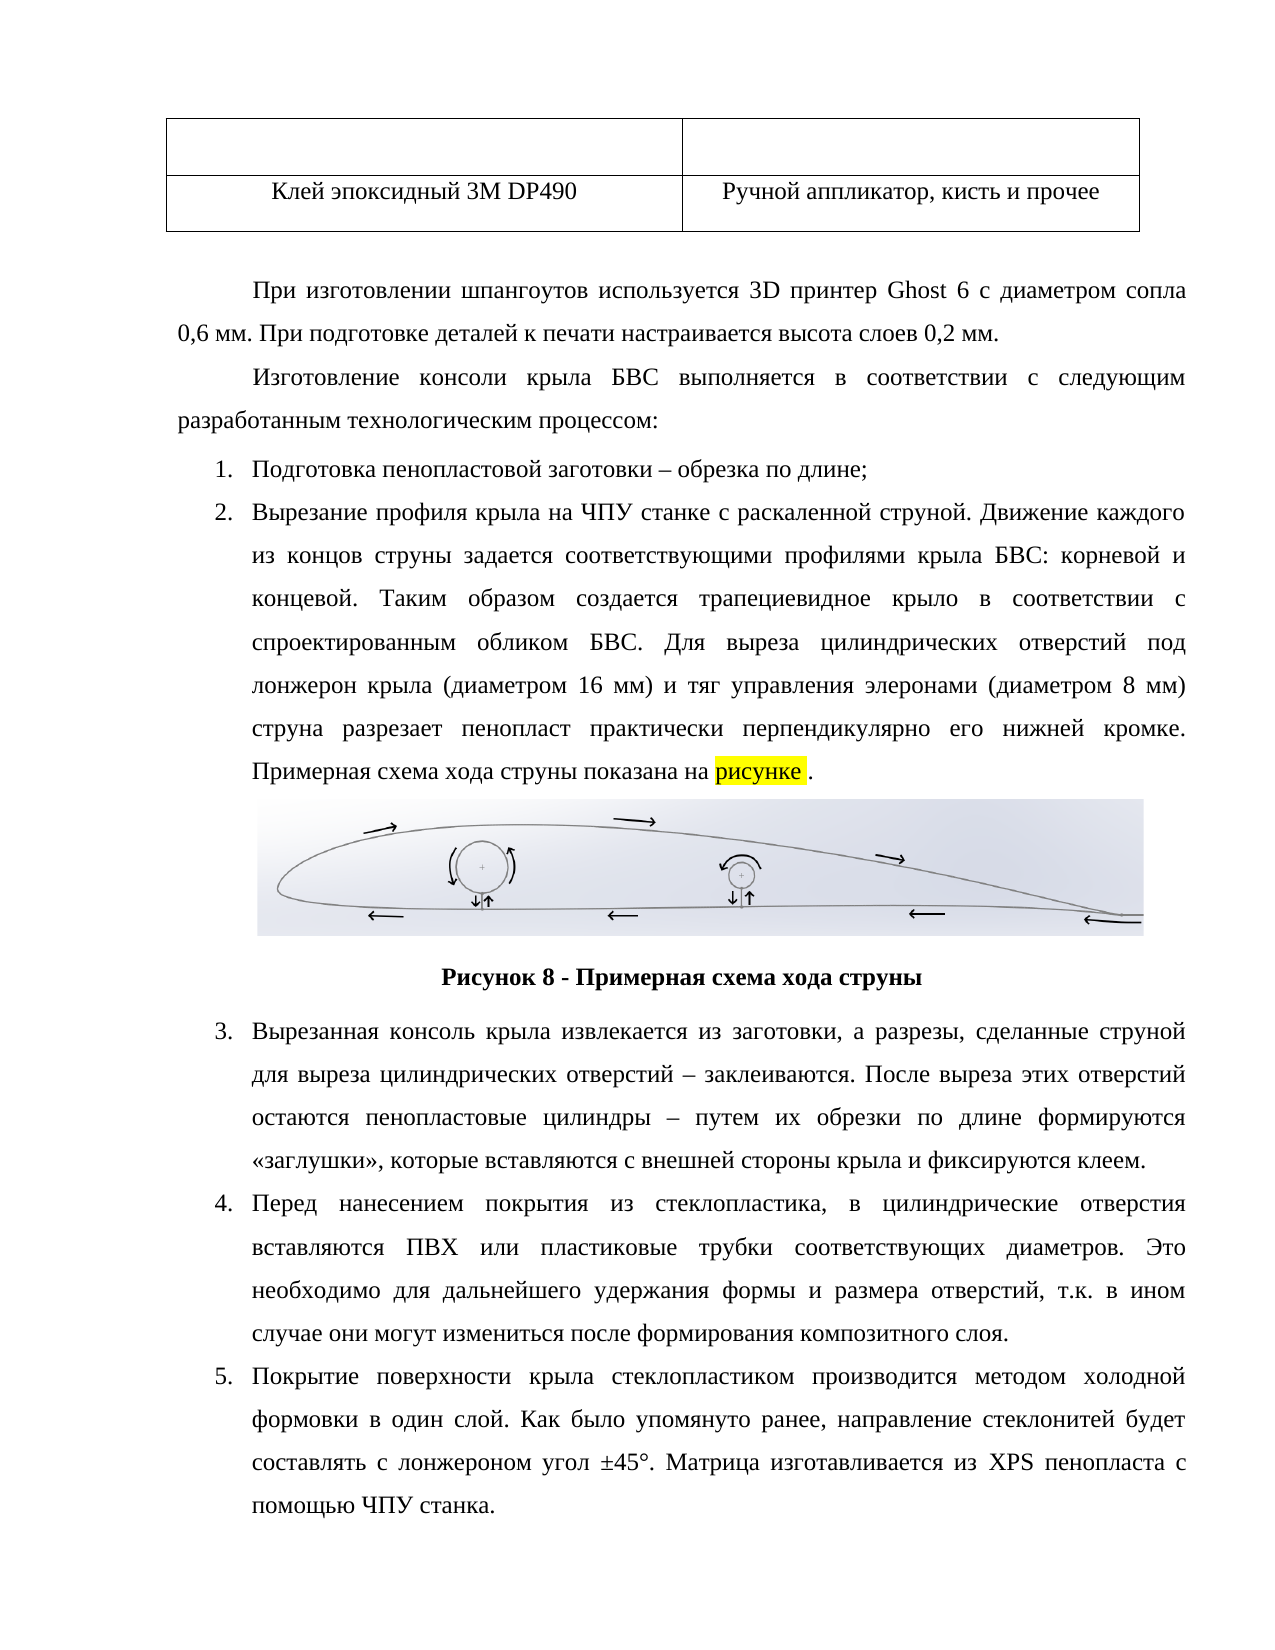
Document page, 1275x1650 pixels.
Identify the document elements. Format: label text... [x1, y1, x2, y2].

list Вырезание профиля крыла на ЧПУ станке с раскаленной струной. Движение каждого из концов струны задается соответствующими профилями крыла БВС: корневой и концевой. Таким образом создается трапециевидное крыло в соответствии с спроектированным обликом БВС. Для выреза цилиндрических отверстий под лонжерон крыла (диаметром 16 мм) и тяг управления элеронами (диаметром 8 мм) струна разрезает пенопласт практически перпендикулярно его нижней кромке. Примерная схема хода струны показана на рисунке . [214, 497, 1186, 785]
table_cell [167, 119, 682, 175]
list Перед нанесением покрытия из стеклопластика, в цилиндрические отверстия вставляются ПВХ или пластиковые трубки соответствующих диаметров. Это необходимо для дальнейшего удержания формы и размера отверстий, т.к. в ином случае они могут измениться после формирования композитного слоя. [214, 1188, 1186, 1347]
list Вырезанная консоль крыла извлекается из заготовки, а разрезы, сделанные струной для выреза цилиндрических отверстий – заклеиваются. После выреза этих отверстий остаются пенопластовые цилиндры – путем их обрезки по длине формируются «заглушки», которые вставляются с внешней стороны крыла и фиксируются клеем. [214, 1016, 1186, 1174]
table_cell Клей эпоксидный 3M DP490 [167, 176, 682, 231]
text Рисунок 8 - Примерная схема хода струны [177, 962, 1186, 991]
picture [257, 799, 1144, 936]
text При изготовлении шпангоутов используется 3D принтер Ghost 6 с диаметром сопла 0,6 мм. При подготовке деталей к печати настраивается высота слоев 0,2 мм. [177, 275, 1186, 347]
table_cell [683, 119, 1139, 175]
list Покрытие поверхности крыла стеклопластиком производится методом холодной формовки в один слой. Как было упомянуто ранее, направление стеклонитей будет составлять с лонжероном угол ±45°. Матрица изготавливается из XPS пенопласта с помощью ЧПУ станка. [214, 1361, 1186, 1519]
list Подготовка пенопластовой заготовки – обрезка по длине; [214, 454, 1186, 483]
table_cell Ручной аппликатор, кисть и прочее [683, 176, 1139, 231]
text Изготовление консоли крыла БВС выполняется в соответствии с следующим разработанным технологическим процессом: [177, 362, 1186, 433]
